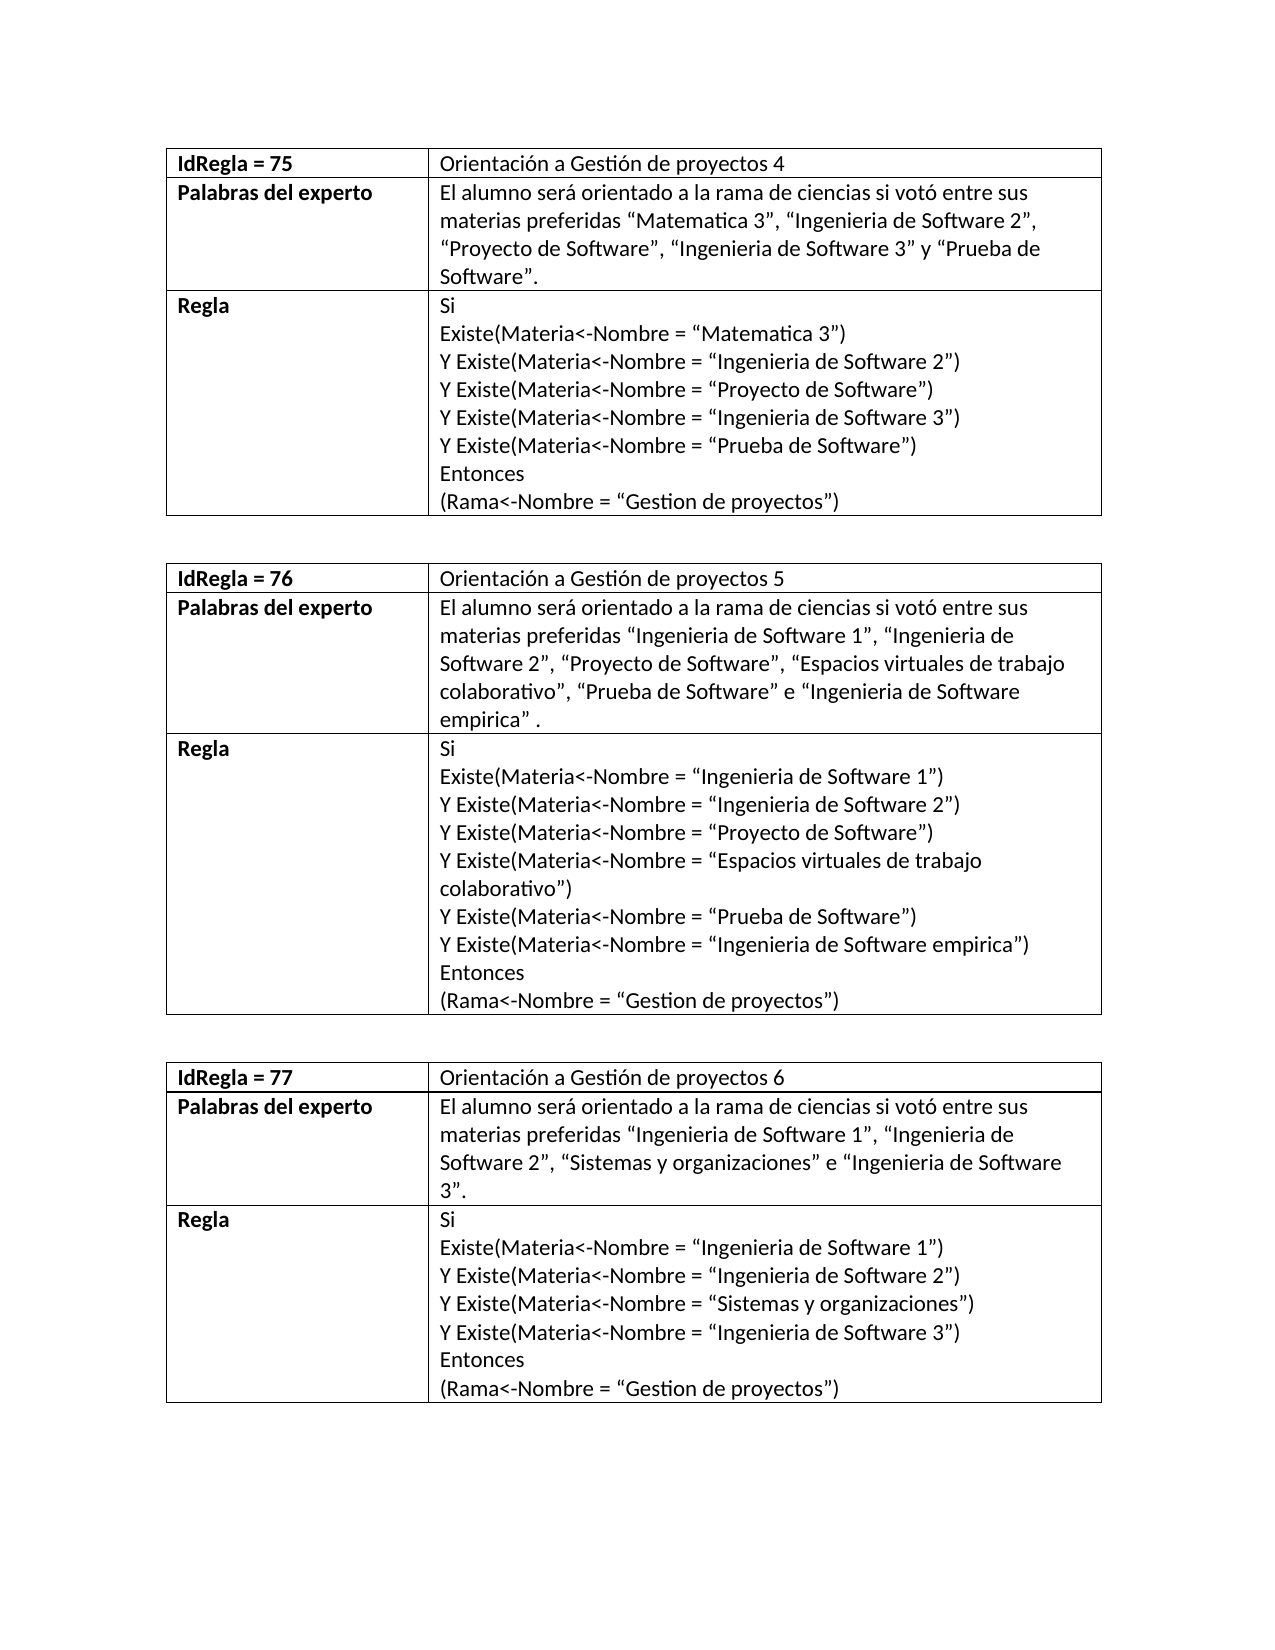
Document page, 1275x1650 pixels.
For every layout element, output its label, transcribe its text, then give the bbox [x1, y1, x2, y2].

table_header Orientación a Gestión de proyectos 5 [429, 564, 1101, 592]
table_cell Si Existe(Materia<-Nombre = “Ingenieria de Software 1”) Y Existe(Materia<-Nombre = “Ingenieria de Software 2”) Y Existe(Materia<-Nombre = “Proyecto de Software”) Y Existe(Materia<-Nombre = “Espacios virtuales de trabajo colaborativo”) Y Existe(Materia<-Nombre = “Prueba de Software”) Y Existe(Materia<-Nombre = “Ingenieria de Software empirica”) Entonces (Rama<-Nombre = “Gestion de proyectos”) [429, 734, 1101, 1014]
table_cell Regla [167, 291, 428, 515]
table_cell Si Existe(Materia<-Nombre = “Matematica 3”) Y Existe(Materia<-Nombre = “Ingenieria de Software 2”) Y Existe(Materia<-Nombre = “Proyecto de Software”) Y Existe(Materia<-Nombre = “Ingenieria de Software 3”) Y Existe(Materia<-Nombre = “Prueba de Software”) Entonces (Rama<-Nombre = “Gestion de proyectos”) [429, 291, 1101, 515]
table_cell El alumno será orientado a la rama de ciencias si votó entre sus materias preferidas “Matematica 3”, “Ingenieria de Software 2”, “Proyecto de Software”, “Ingenieria de Software 3” y “Prueba de Software”. [429, 178, 1101, 290]
table_cell Palabras del experto [167, 593, 428, 733]
table_header Orientación a Gestión de proyectos 4 [429, 149, 1101, 177]
table_cell El alumno será orientado a la rama de ciencias si votó entre sus materias preferidas “Ingenieria de Software 1”, “Ingenieria de Software 2”, “Sistemas y organizaciones” e “Ingenieria de Software 3”. [429, 1093, 1101, 1204]
table_cell Palabras del experto [167, 178, 428, 290]
table_header Orientación a Gestión de proyectos 6 [429, 1063, 1101, 1091]
table_cell El alumno será orientado a la rama de ciencias si votó entre sus materias preferidas “Ingenieria de Software 1”, “Ingenieria de Software 2”, “Proyecto de Software”, “Espacios virtuales de trabajo colaborativo”, “Prueba de Software” e “Ingenieria de Software empirica” . [429, 593, 1101, 733]
table_cell Si Existe(Materia<-Nombre = “Ingenieria de Software 1”) Y Existe(Materia<-Nombre = “Ingenieria de Software 2”) Y Existe(Materia<-Nombre = “Sistemas y organizaciones”) Y Existe(Materia<-Nombre = “Ingenieria de Software 3”) Entonces (Rama<-Nombre = “Gestion de proyectos”) [429, 1206, 1101, 1402]
table_cell Palabras del experto [167, 1093, 428, 1204]
table_header IdRegla = 77 [167, 1063, 428, 1091]
table_header IdRegla = 76 [167, 564, 428, 592]
table_cell Regla [167, 734, 428, 1014]
table_cell Regla [167, 1206, 428, 1402]
table_header IdRegla = 75 [167, 149, 428, 177]
